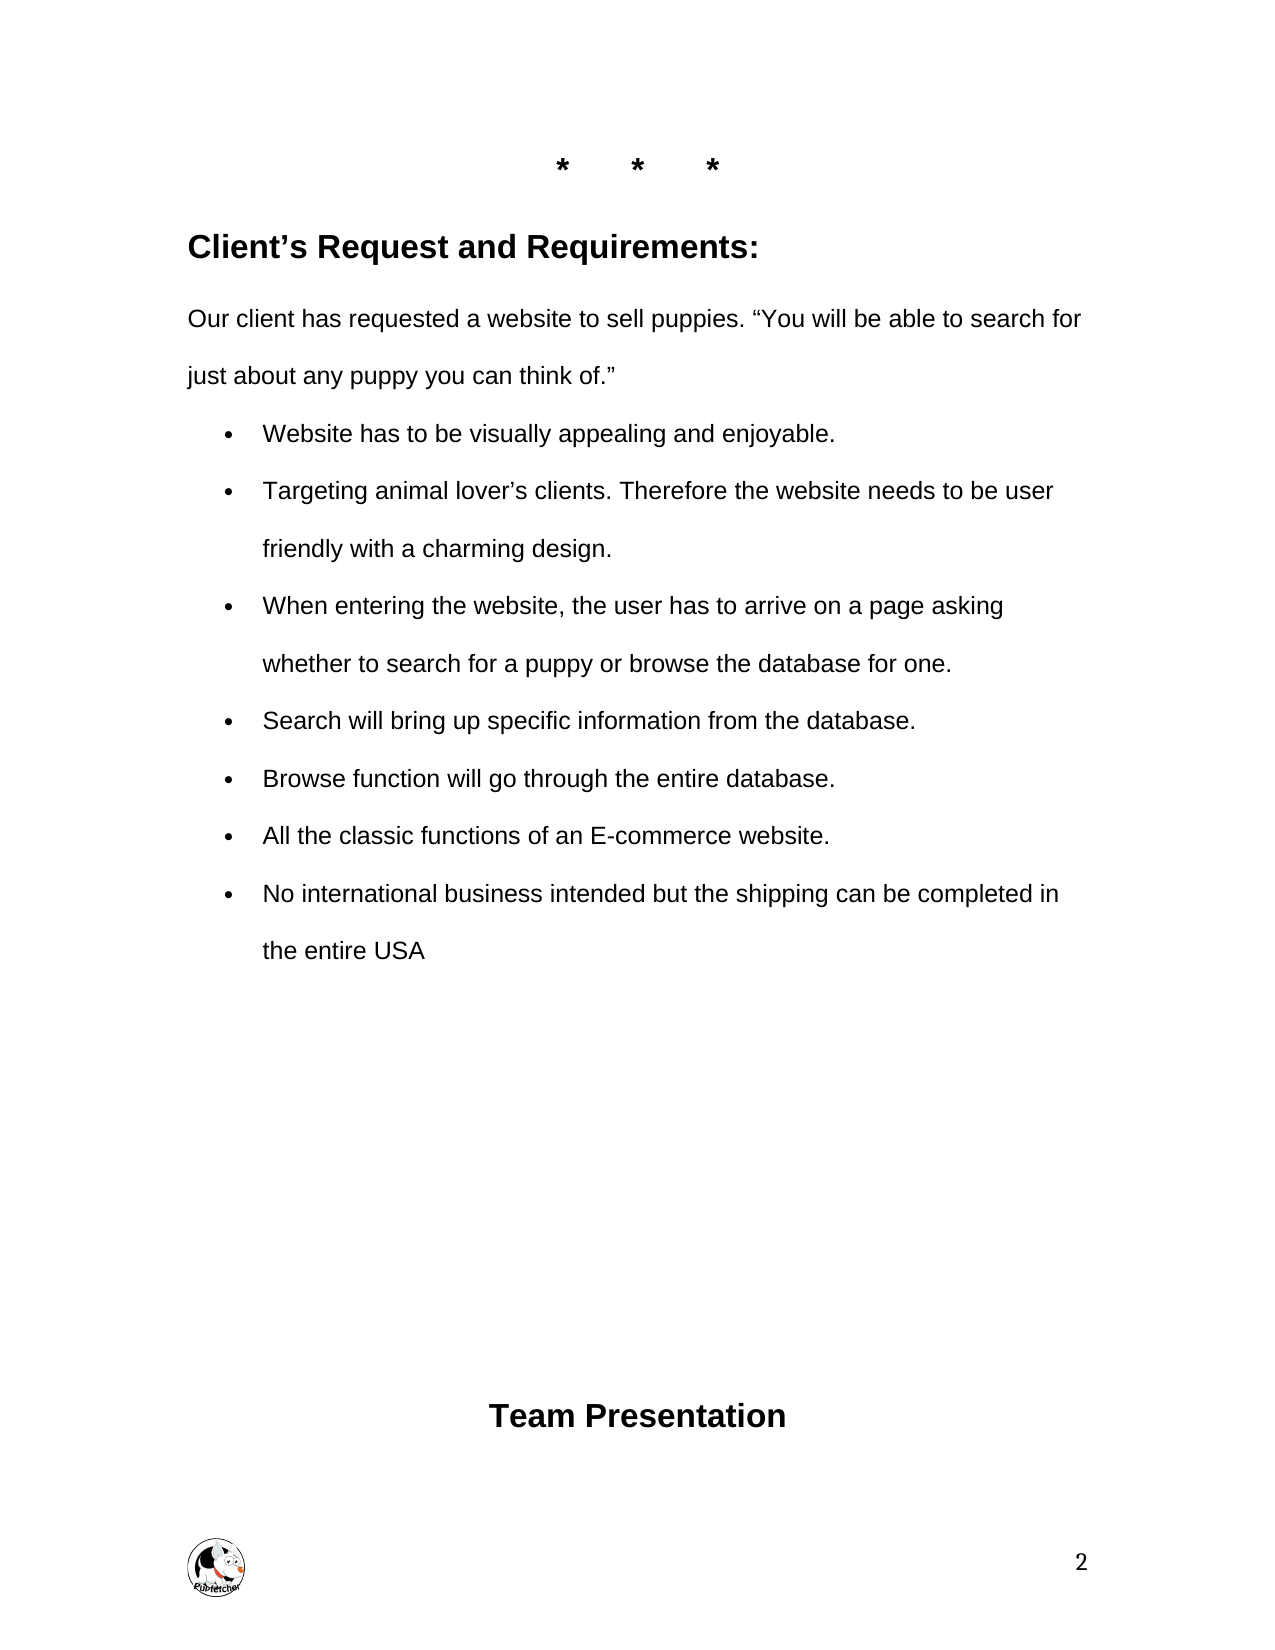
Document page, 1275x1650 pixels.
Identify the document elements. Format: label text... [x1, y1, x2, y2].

list Search will bring up specific information from the database. [225, 706, 1087, 735]
picture [187, 1538, 245, 1597]
list Targeting animal lover’s clients. Therefore the website needs to be user friendly with a charming design. [225, 476, 1087, 562]
text Team Presentation [187, 1396, 1087, 1435]
text Our client has requested a website to sell puppies. “You will be able to search for just about any puppy you can think of.” [187, 304, 1087, 390]
text Client’s Request and Requirements: [187, 227, 1087, 265]
list When entering the website, the user has to arrive on a page asking whether to search for a puppy or browse the database for one. [225, 591, 1087, 677]
list Website has to be visually appealing and enjoyable. [225, 419, 1087, 447]
list Browse function will go through the entire database. [225, 764, 1087, 792]
text * * * [187, 150, 1087, 188]
list No international business intended but the shipping can be completed in the entire USA [225, 879, 1087, 965]
list All the classic functions of an E-commerce website. [225, 821, 1087, 850]
